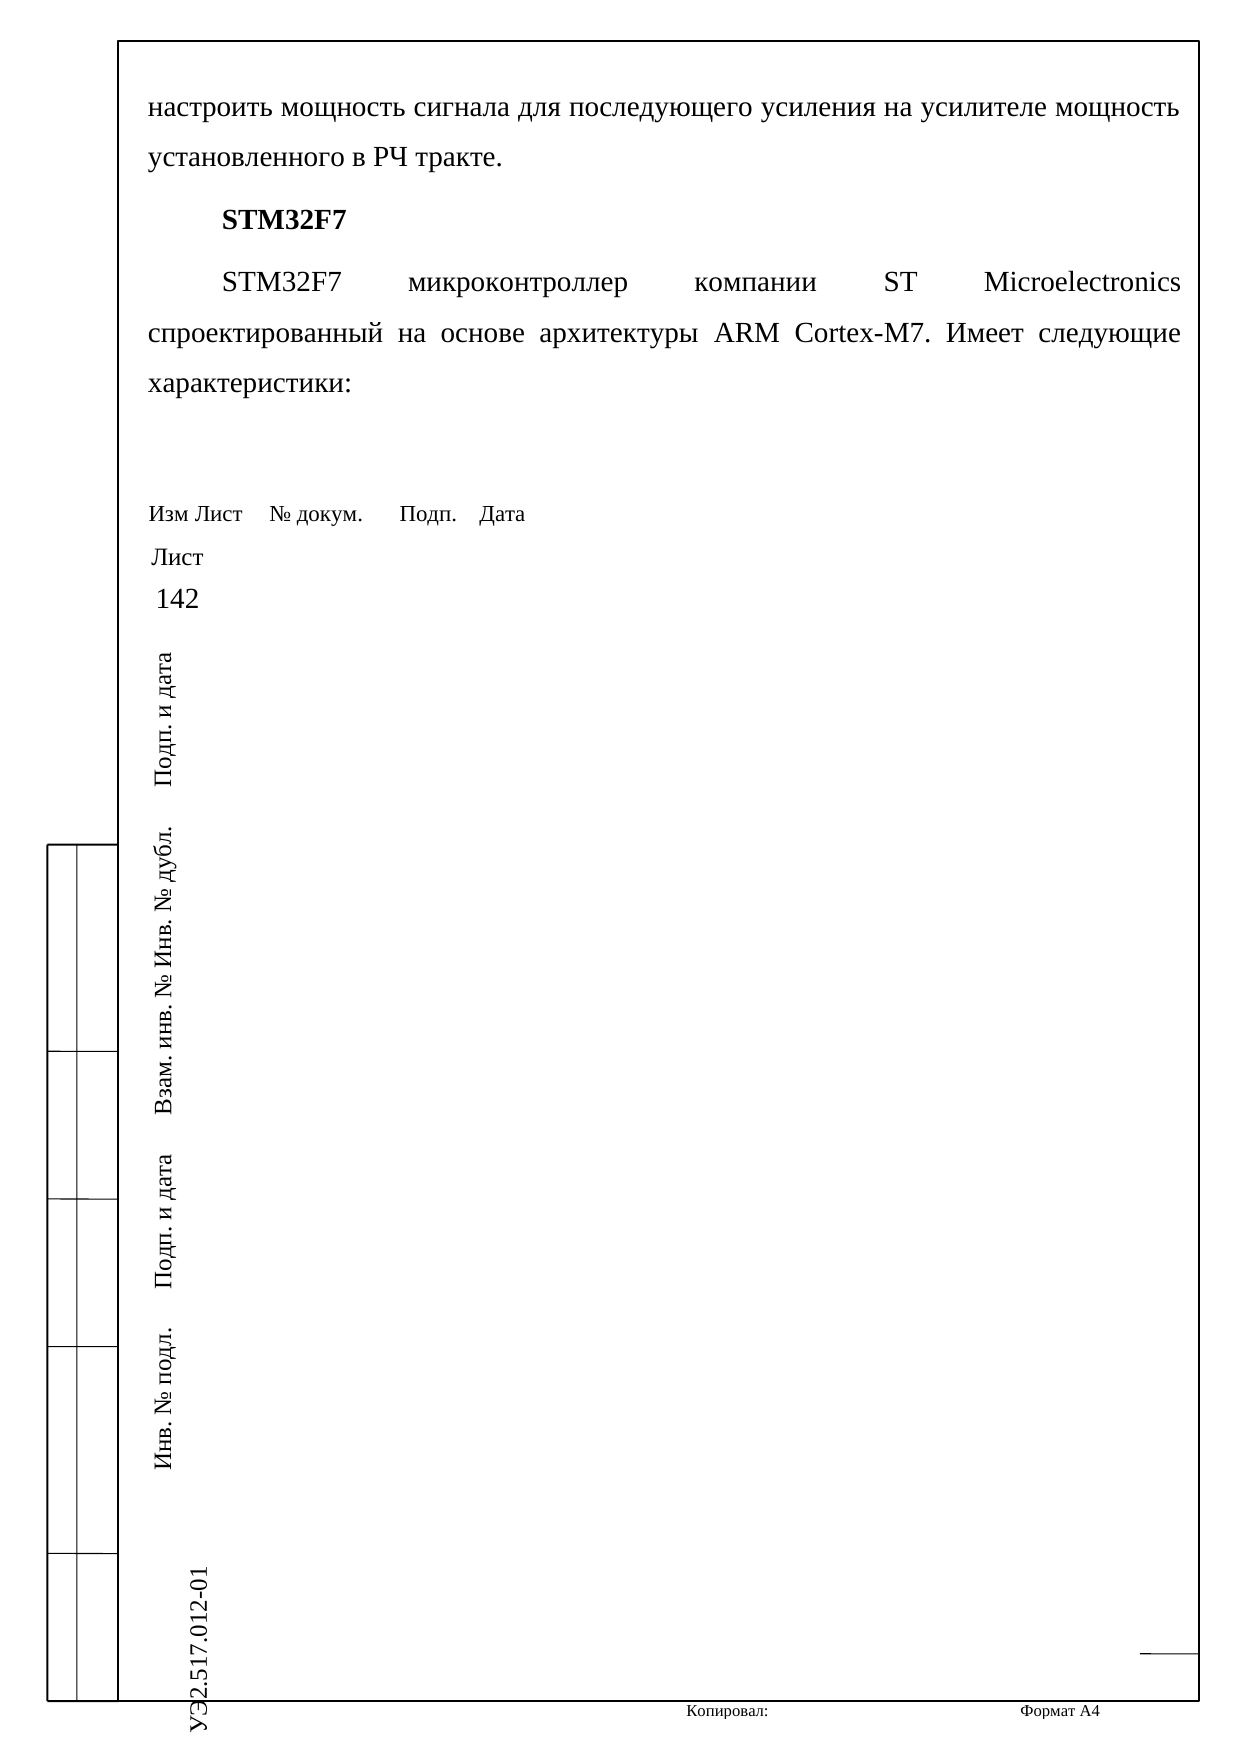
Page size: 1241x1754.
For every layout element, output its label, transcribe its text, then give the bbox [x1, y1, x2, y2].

text STM32F7 [148, 202, 1181, 235]
text STM32F7 микроконтроллер компании ST Microelectronics спроектированный на основе архитектуры ARM Cortex-M7. Имеет следующие характеристики: [148, 264, 1181, 399]
text Данная микросхема аппаратно формирует передающий кадр. Весь цикл приема и передачи кадра выполняется также аппаратно, что позволяет снять данные полномочия с программы. О приеме кадра и окончания передачи кадра микросхема сообщает путем установки логического нуля на вывод DIO0. Микроконтроллер должен генерировать прерывания для детектирования данных событий. Программа должна либо обрабатывать все события прямо в обработчике прерываний, либо перенаправлять их для обработки в рутину приложения. Перенаправление в рутину приложения является более предпочтительным, так как в таком случае отсутствует возможность пропуска других прерываний. Для минимизации времени передачи данных через SPI SX1276 позволяет работать через данную шину c максимальной тактовой частотой 10 МГц. Также настройка встроенного в приемопередатчик усилителя мощности позволяет регулировать мощность передаваемого сигнала. Данная возможность позволит оптимально настроить мощность сигнала для последующего усиления на усилителе мощность установленного в РЧ тракте. [148, 89, 1181, 172]
